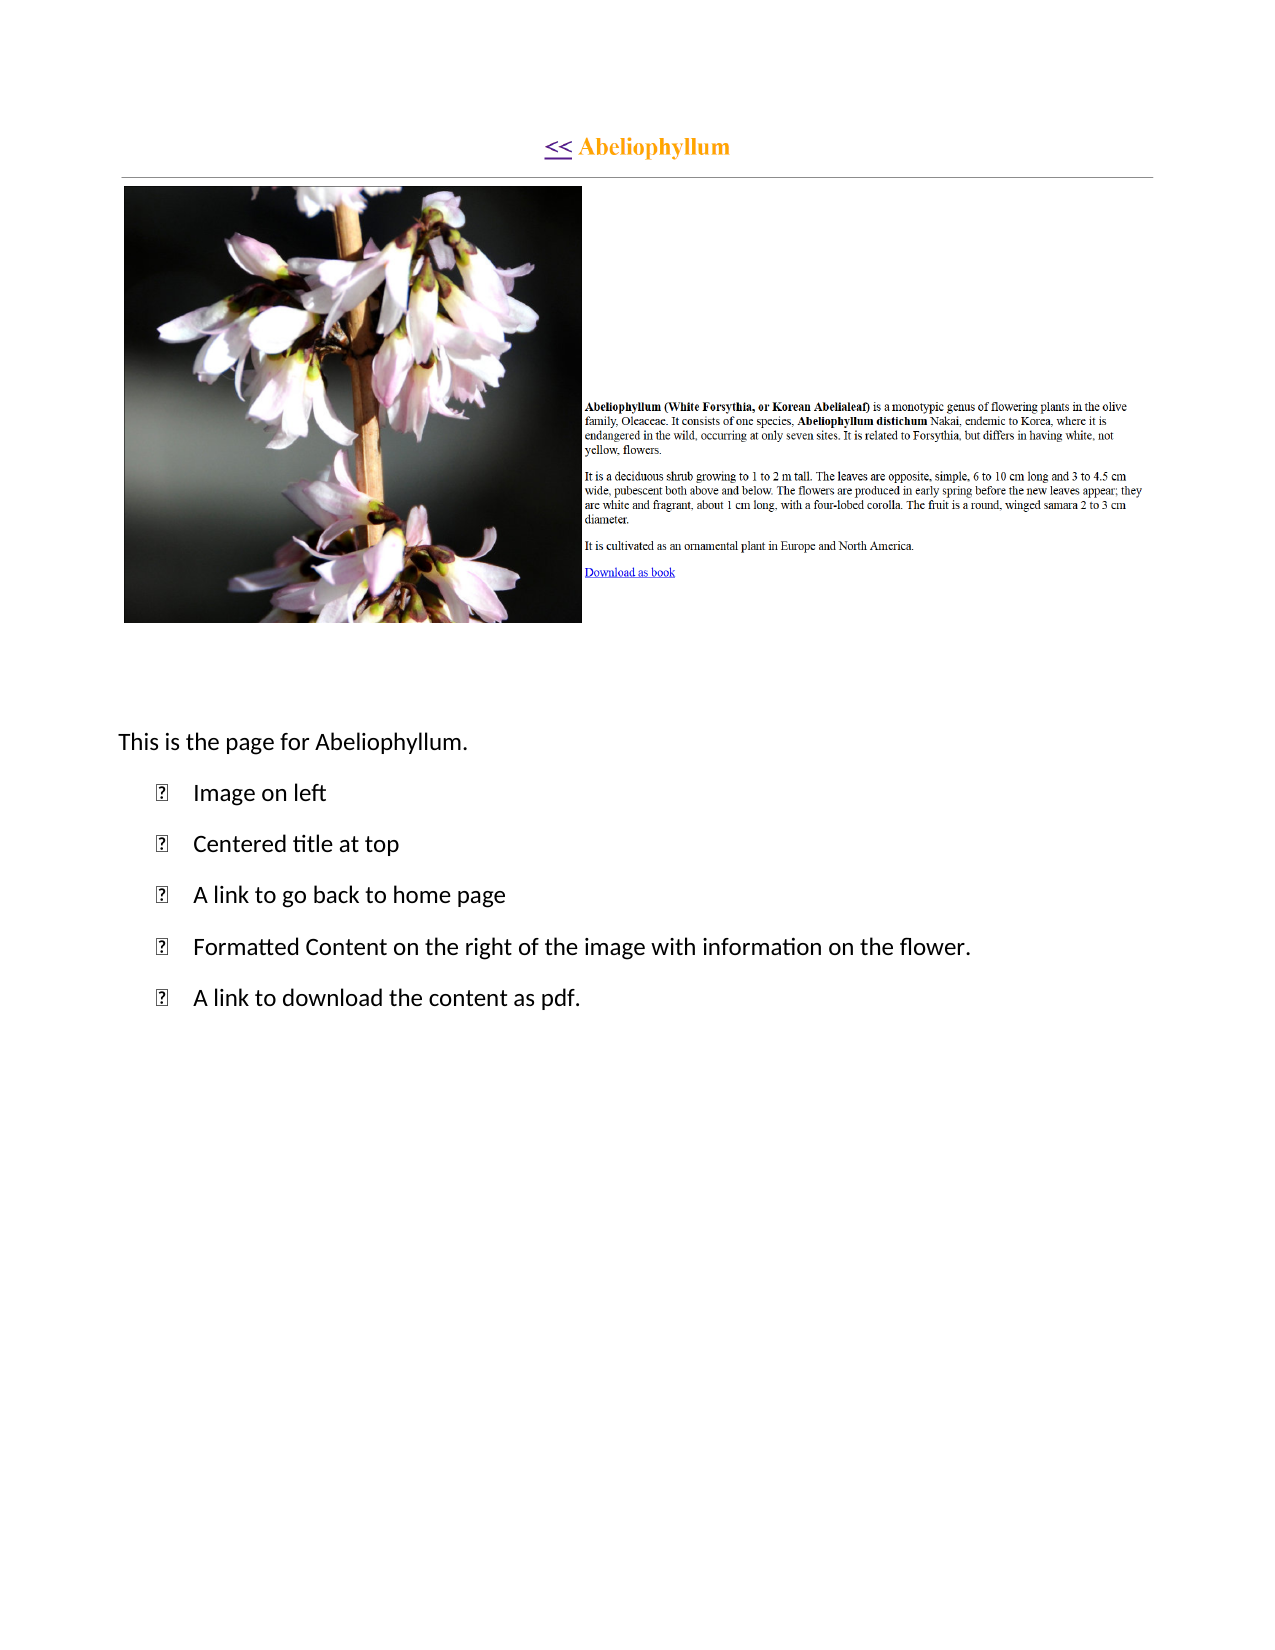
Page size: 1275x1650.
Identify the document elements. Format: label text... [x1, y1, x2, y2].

picture [118, 118, 1157, 623]
list A link to download the content as pdf. [156, 982, 1157, 1012]
text This is the page for Abeliophyllum. [118, 726, 1157, 757]
list A link to go back to home page [156, 879, 1157, 910]
list Image on left [156, 777, 1157, 808]
list Centered title at top [156, 828, 1157, 859]
list Formatted Content on the right of the image with information on the flower. [156, 931, 1157, 961]
